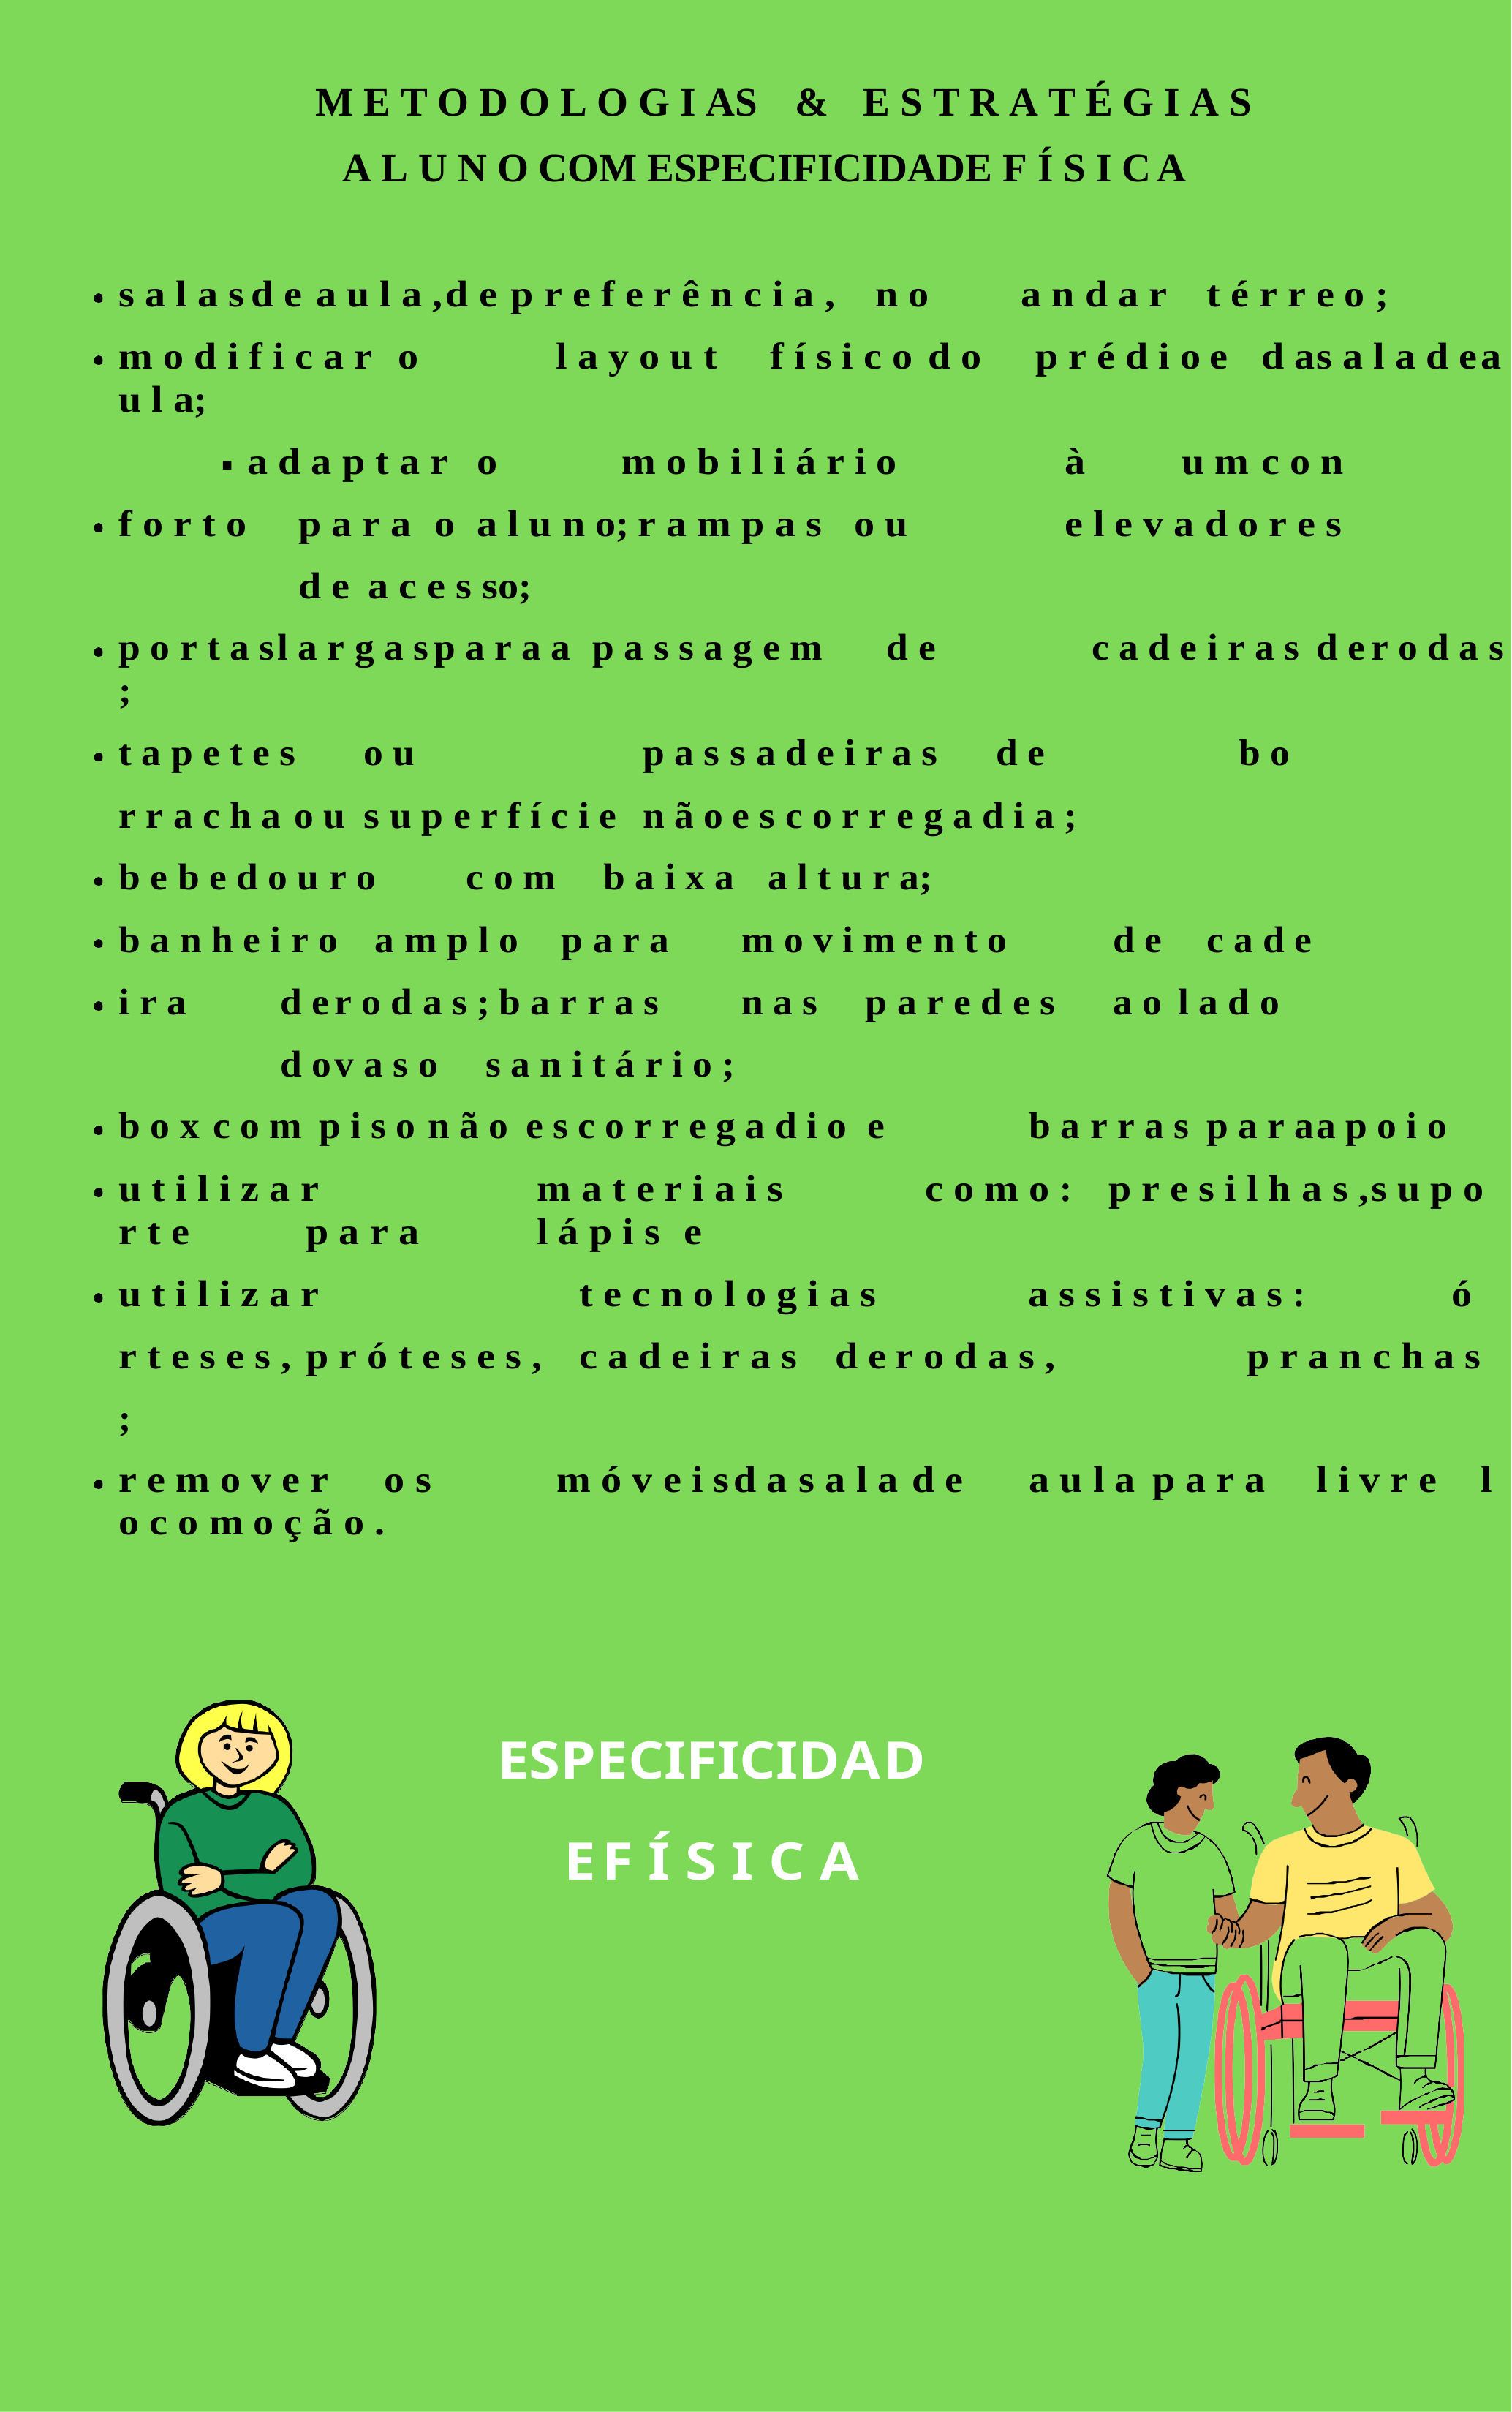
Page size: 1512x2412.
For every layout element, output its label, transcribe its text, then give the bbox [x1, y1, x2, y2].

text b a n h e i r o a m p l o p a r a m o v i m e n t o d e c a d e i r a d e r o d a s ; b a r r a s n a s p a r e d e s a o l a d o d o v a s o s a n i t á r i o ; [118, 917, 1313, 1085]
picture [94, 523, 103, 532]
picture [94, 1480, 103, 1489]
text s a l a s d e a u l a , d e p r e f e r ê n c i a , n o a n d a r t é r r e o ; [118, 271, 1512, 314]
text ESPECIFICIDA D E F Í S I C A [496, 1724, 926, 1895]
picture [94, 939, 103, 948]
text r e m o v e r o s m ó v e i s d a s a l a d e a u l a p a r a l i v r e l o c o m o ç ã o . [118, 1458, 1512, 1544]
picture [94, 1188, 103, 1197]
text u t i l i z a r t e c n o l o g i a s a s s i s t i v a s : ó r t e s e s , p r ó t e s e s , c a d e i r a s d e r o d a s , p r a n c h a s ; [118, 1271, 1496, 1439]
text u t i l i z a r m a t e r i a i s c o m o : p r e s i l h a s , s u p o r t e p a r a l á p i s e [118, 1166, 1512, 1252]
picture [94, 355, 103, 365]
picture [94, 1001, 103, 1011]
picture [94, 753, 103, 761]
picture [102, 1700, 377, 2126]
text p o r t a s l a r g a s p a r a a p a s s a g e m d e c a d e i r a s d e r o d a s ; [118, 626, 1512, 712]
text a d a p t a r o m o b i l i á r i o à u m c o n f o r t o p a r a o a l u n o; r a m p a s o u e l e v a d o r e s d e a c e s so; [118, 439, 1361, 606]
text m o d i f i c a r o l a y o u t f í s i c o d o p r é d i o e d a s a l a d e a u l a; [118, 334, 1512, 420]
text b e b e d o u r o c o m b a i x a a l t u r a; [118, 855, 1512, 898]
picture [94, 647, 103, 657]
text b o x c o m p i s o n ã o e s c o r r e g a d i o e b a r r a s p a r a a p o i o [118, 1104, 1512, 1147]
picture [94, 293, 103, 303]
picture [94, 1293, 103, 1303]
text t a p e t e s o u p a s s a d e i r a s d e b o r r a c h a o u s u p e r f í c i e n ã o e s c o r r e g a d i a ; [118, 731, 1315, 836]
picture [94, 1126, 103, 1135]
text M E T O D O L O G I AS & E S T R A T É G I A S [56, 78, 1512, 124]
picture [1106, 1737, 1464, 2172]
picture [94, 877, 103, 886]
text A L U N O COM ESPECIFICIDADE F Í S I C A [20, 144, 1512, 191]
